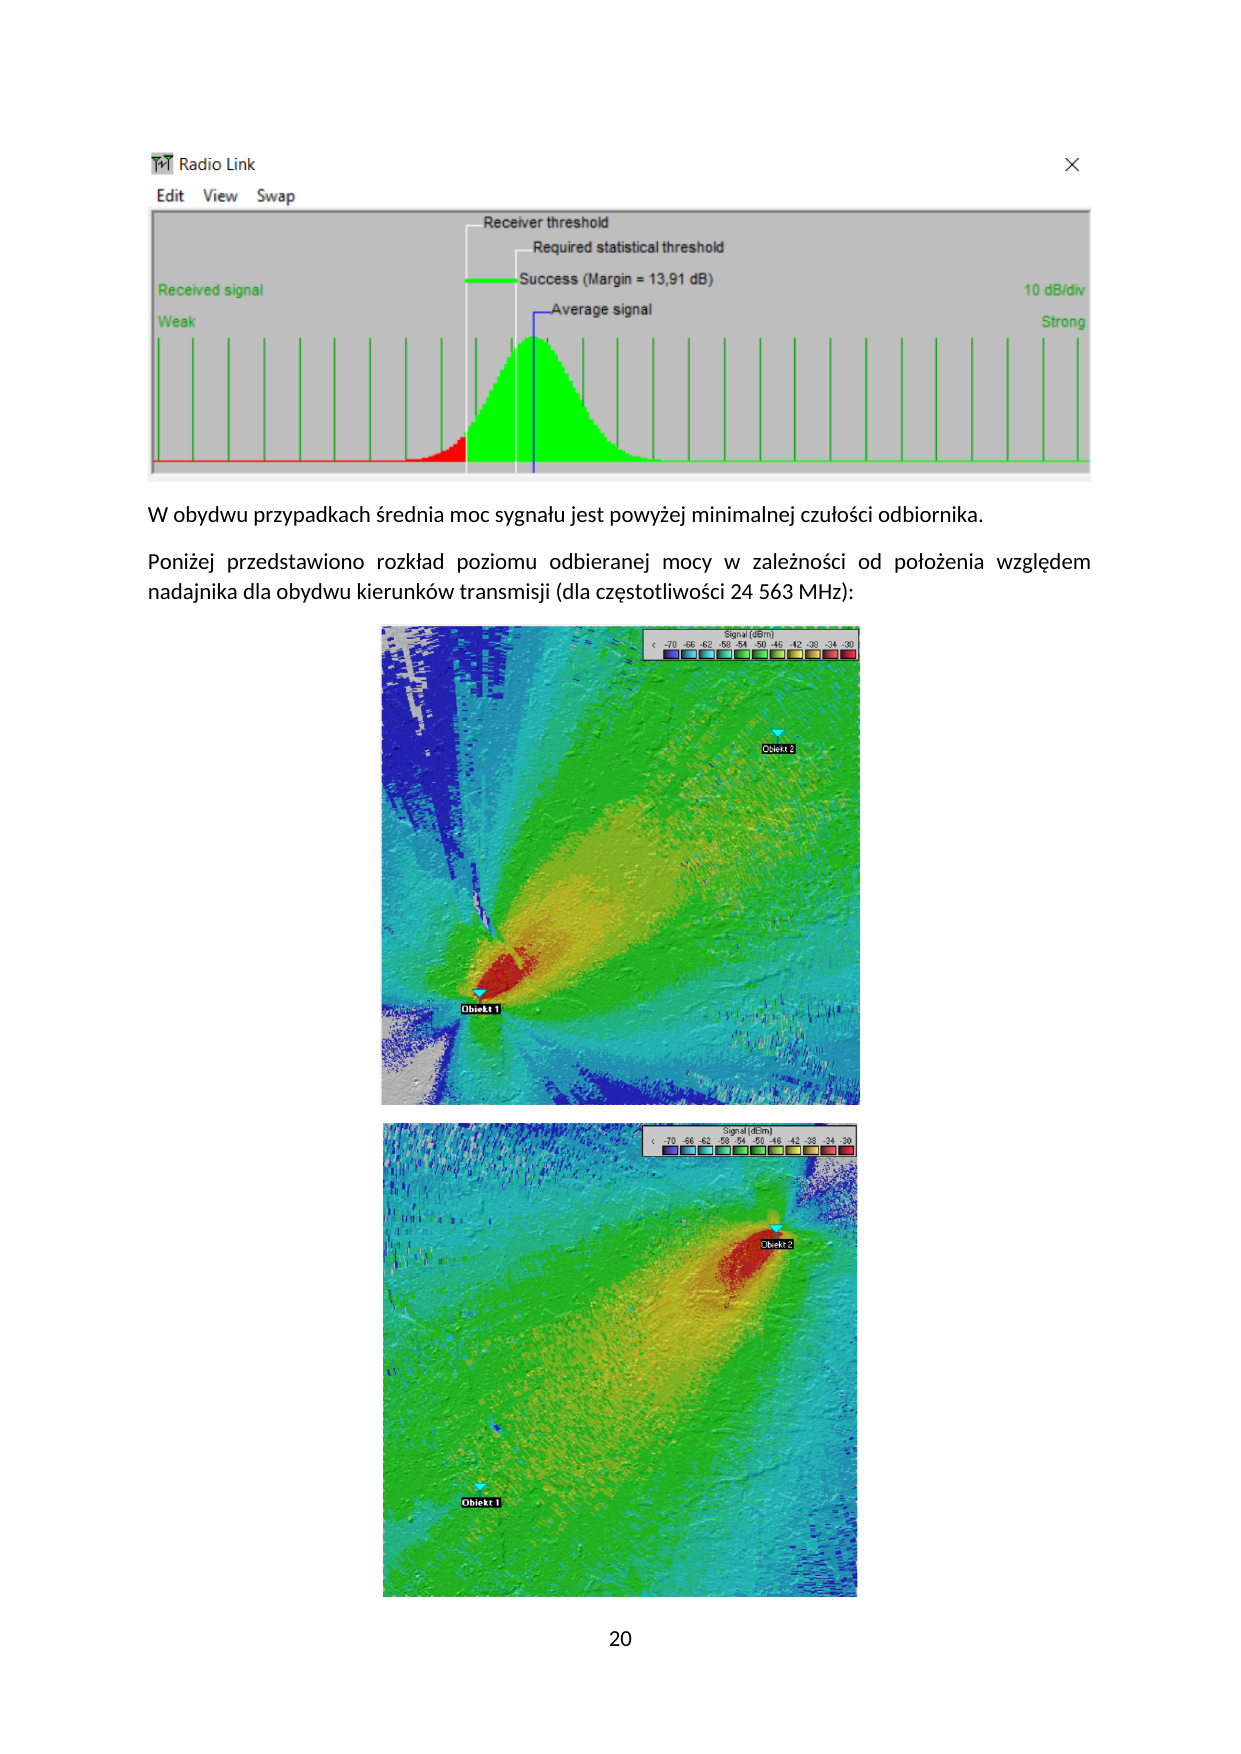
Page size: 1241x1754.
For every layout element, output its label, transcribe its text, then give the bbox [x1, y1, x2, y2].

picture [382, 1123, 858, 1597]
picture [147, 147, 1092, 482]
picture [380, 624, 861, 1105]
text Poniżej przedstawiono rozkład poziomu odbieranej mocy w zależności od położenia względem nadajnika dla obydwu kierunków transmisji (dla częstotliwości 24 563 MHz): [148, 547, 1093, 605]
text W obydwu przypadkach średnia moc sygnału jest powyżej minimalnej czułości odbiornika. [148, 500, 1093, 528]
